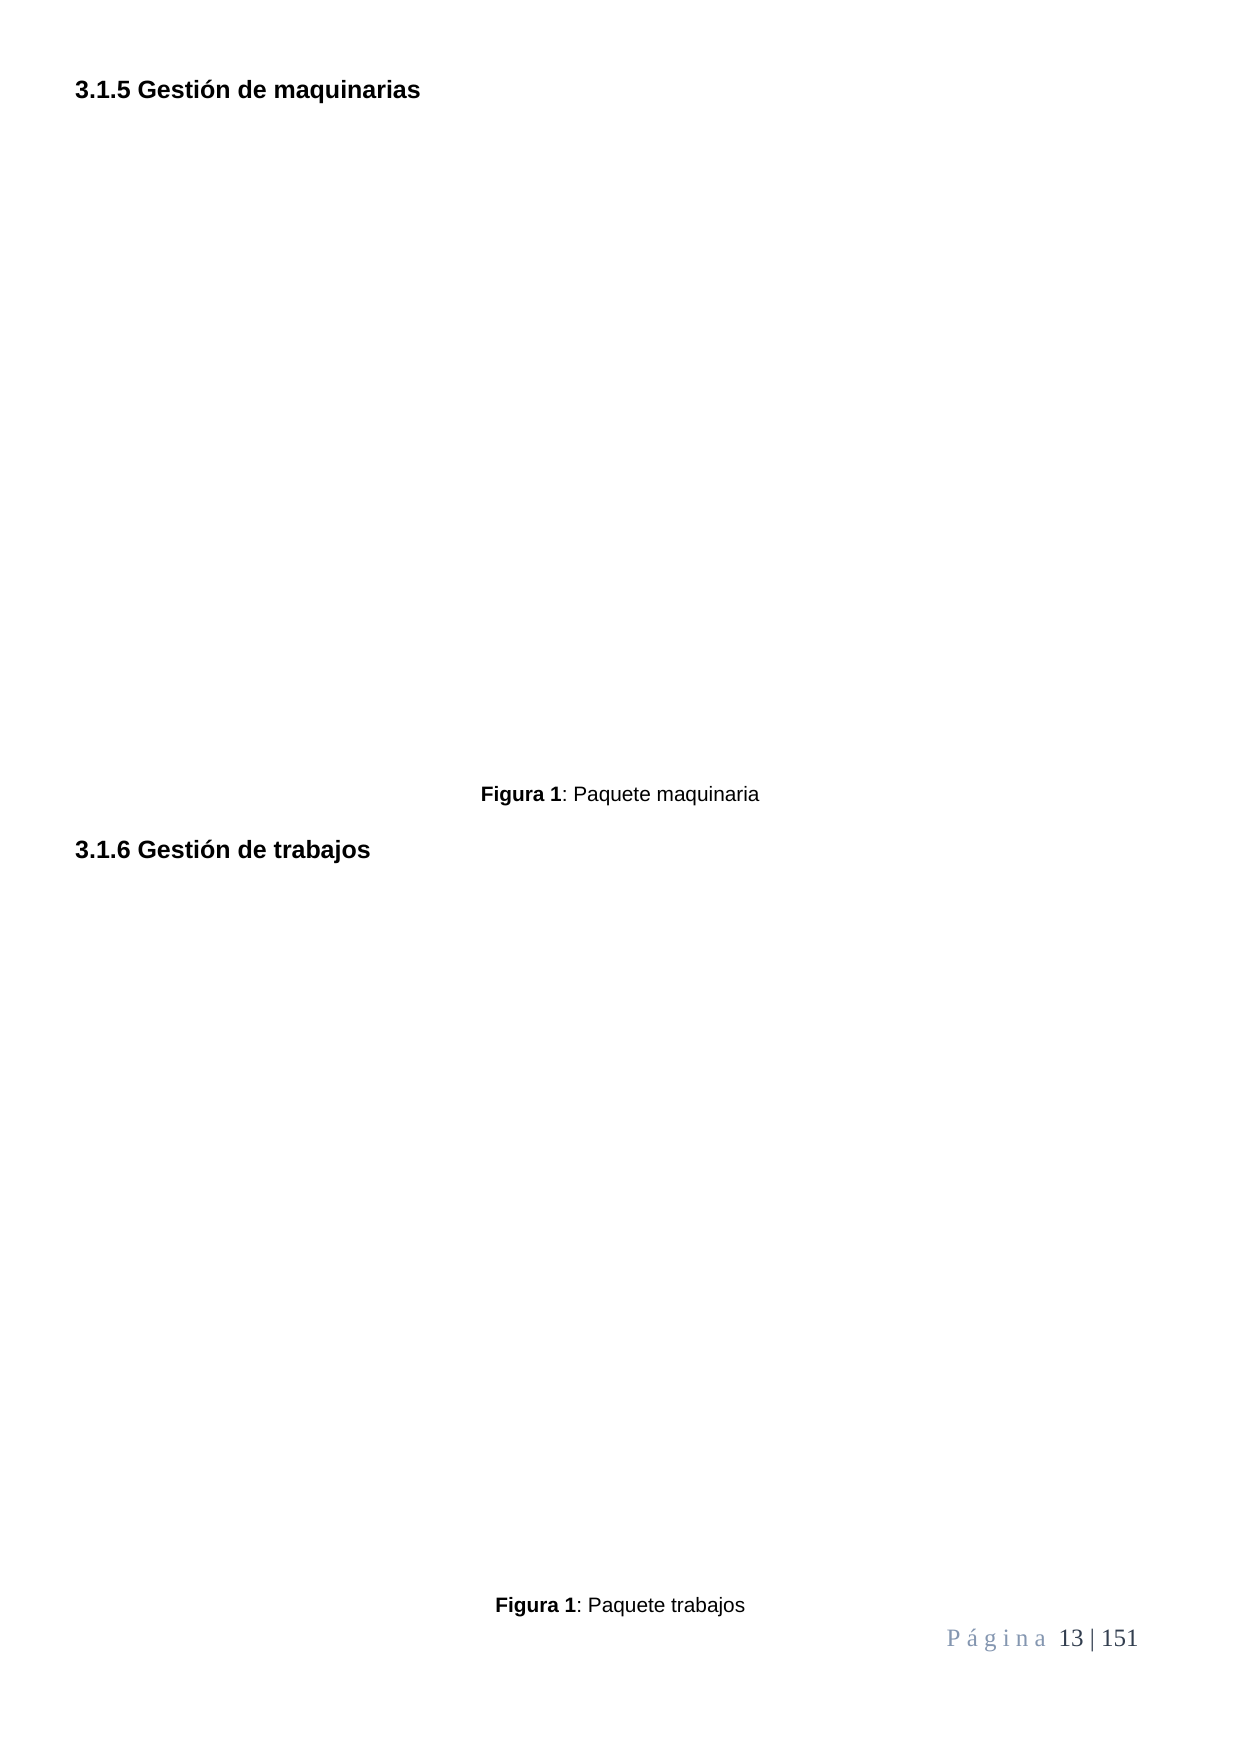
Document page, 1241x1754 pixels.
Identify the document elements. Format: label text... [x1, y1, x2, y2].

subtitle 3.1.5 Gestión de maquinarias [75, 75, 1165, 104]
text Figura 1: Paquete trabajos [75, 1593, 1165, 1617]
subtitle 3.1.6 Gestión de trabajos [75, 835, 1165, 864]
text Figura 1: Paquete maquinaria [75, 782, 1165, 806]
